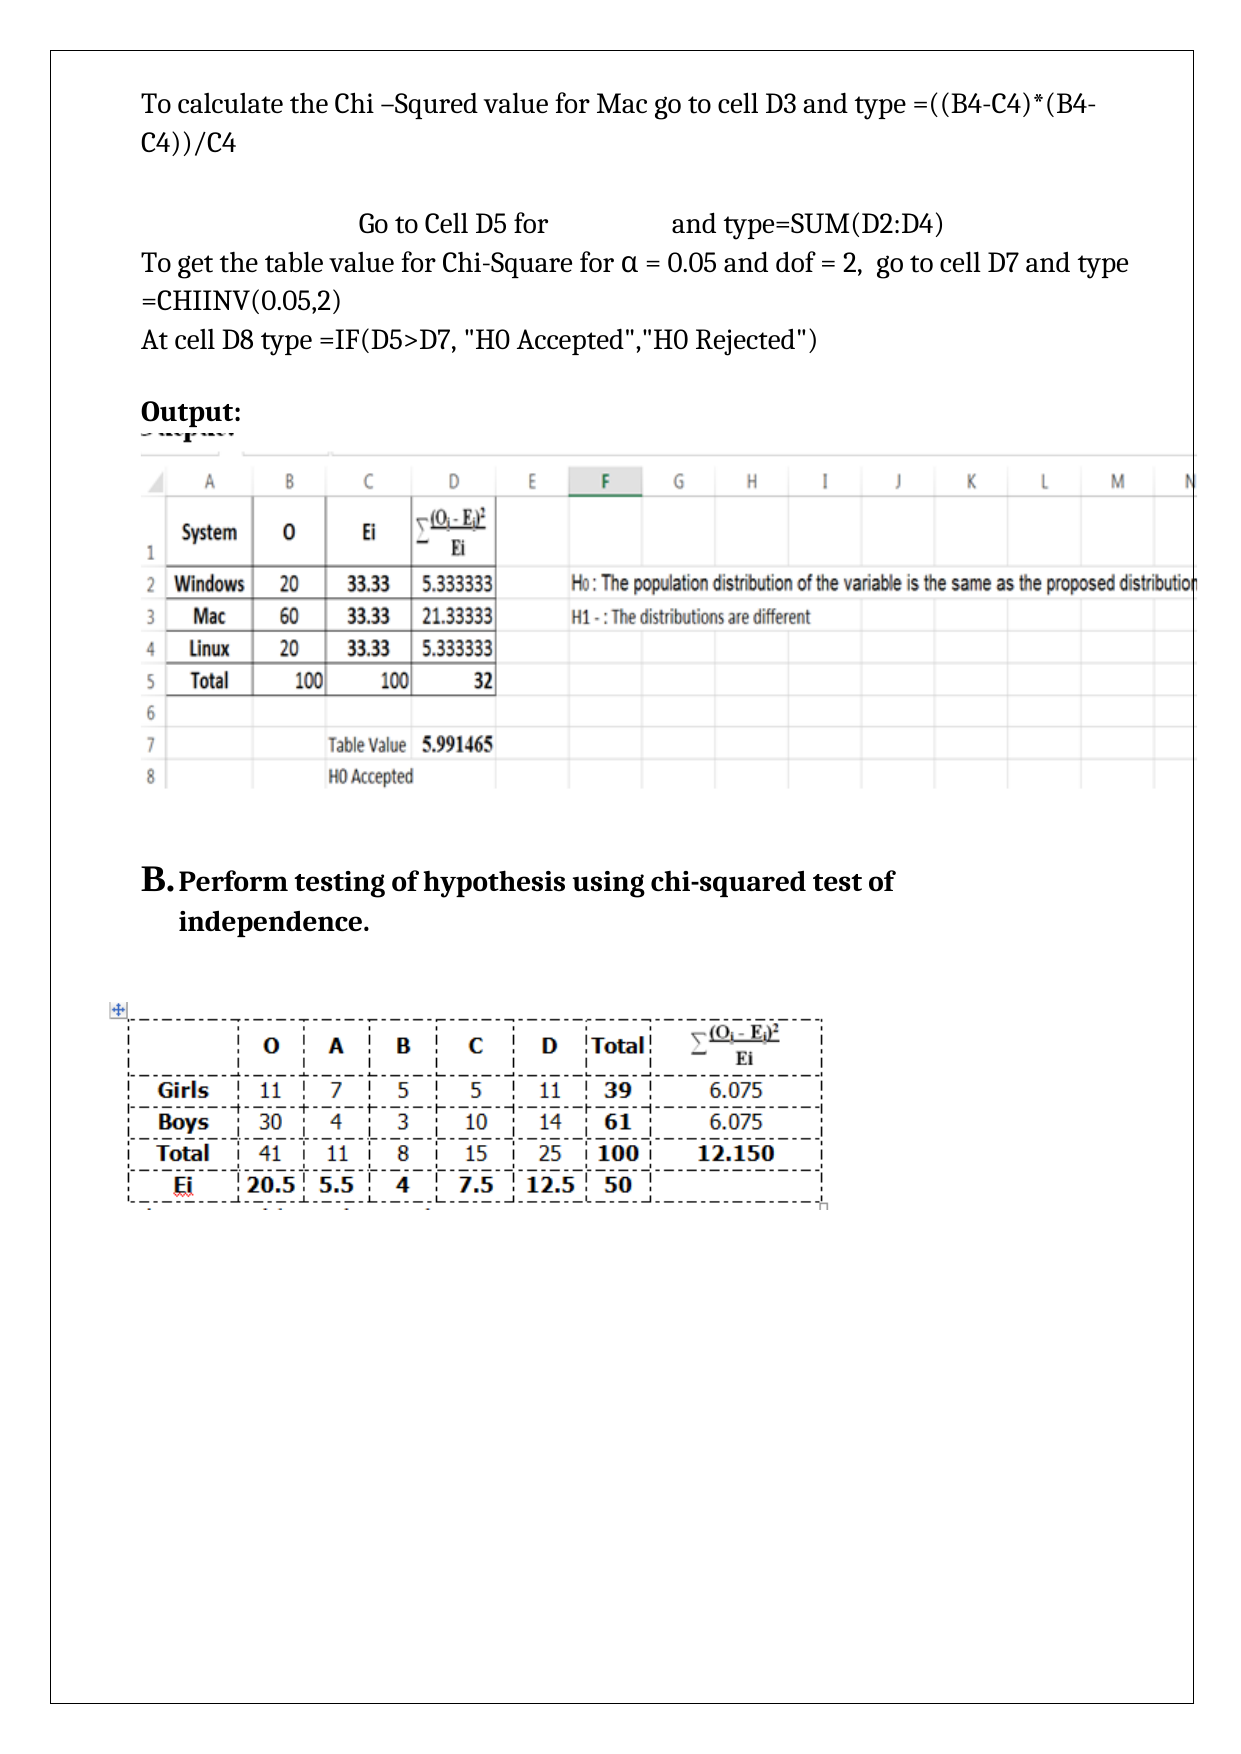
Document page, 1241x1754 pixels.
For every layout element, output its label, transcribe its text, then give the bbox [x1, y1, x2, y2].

subtitle Output: [141, 395, 1193, 429]
picture [1194, 433, 1198, 828]
text To get the table value for Chi-Square for α = 0.05 and dof = 2, go to cell D7 and type [141, 246, 1193, 280]
text To calculate the Chi –Squred value for Mac go to cell D3 and type =((B4-C4)*(B4- C4))/C4 [141, 87, 1118, 159]
text At cell D8 type =IF(D5>D7, "H0 Accepted","H0 Rejected") [141, 323, 1193, 357]
text =CHIINV(0.05,2) [141, 284, 1193, 318]
picture [140, 433, 1193, 828]
text Go to Cell D5 for and type=SUM(D2:D4) [109, 208, 1193, 241]
picture [108, 1002, 861, 1210]
subtitle Perform testing of hypothesis using chi-squared test of independence. [141, 857, 1048, 938]
